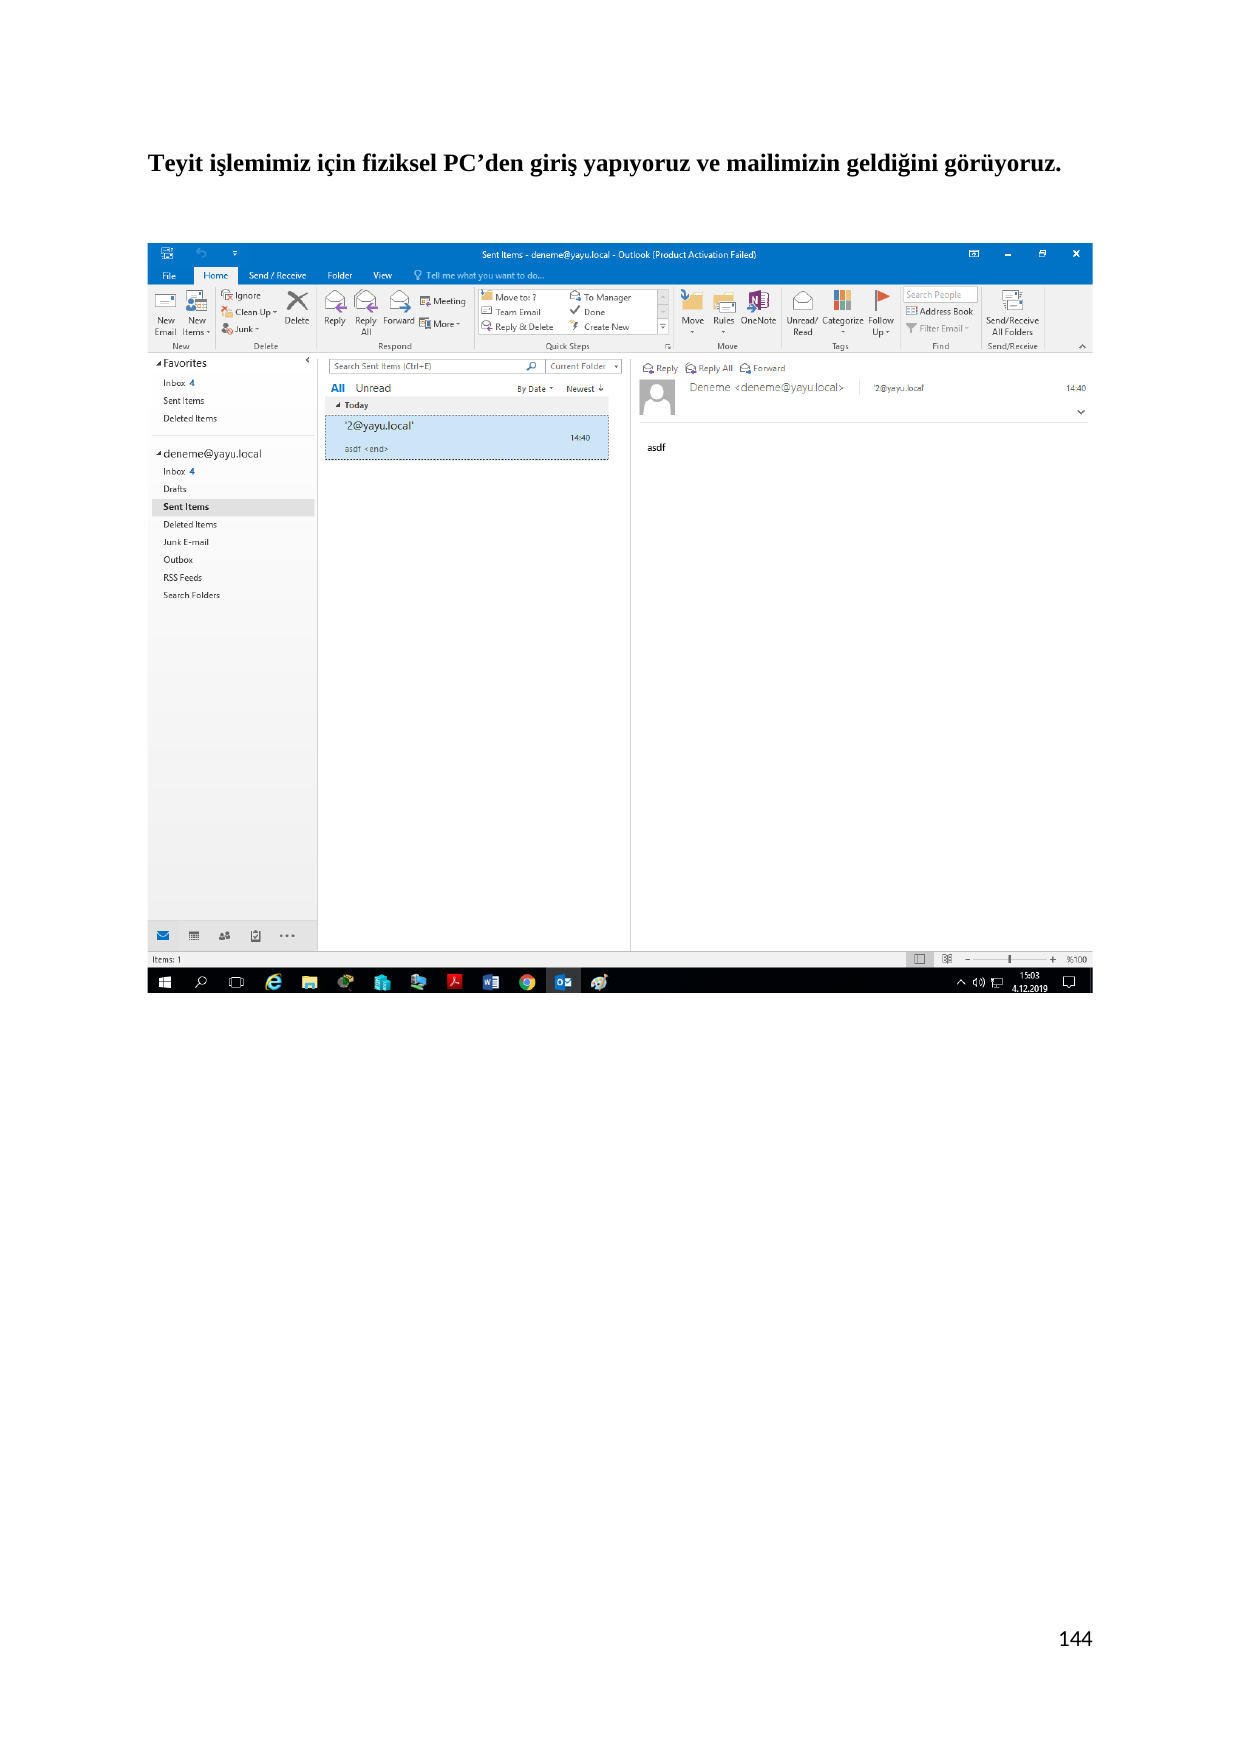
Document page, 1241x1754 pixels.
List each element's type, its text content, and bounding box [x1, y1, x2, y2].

text Teyit işlemimiz için fiziksel PC’den giriş yapıyoruz ve mailimizin geldiğini görüyoruz. [148, 148, 1093, 176]
picture [147, 243, 1093, 993]
